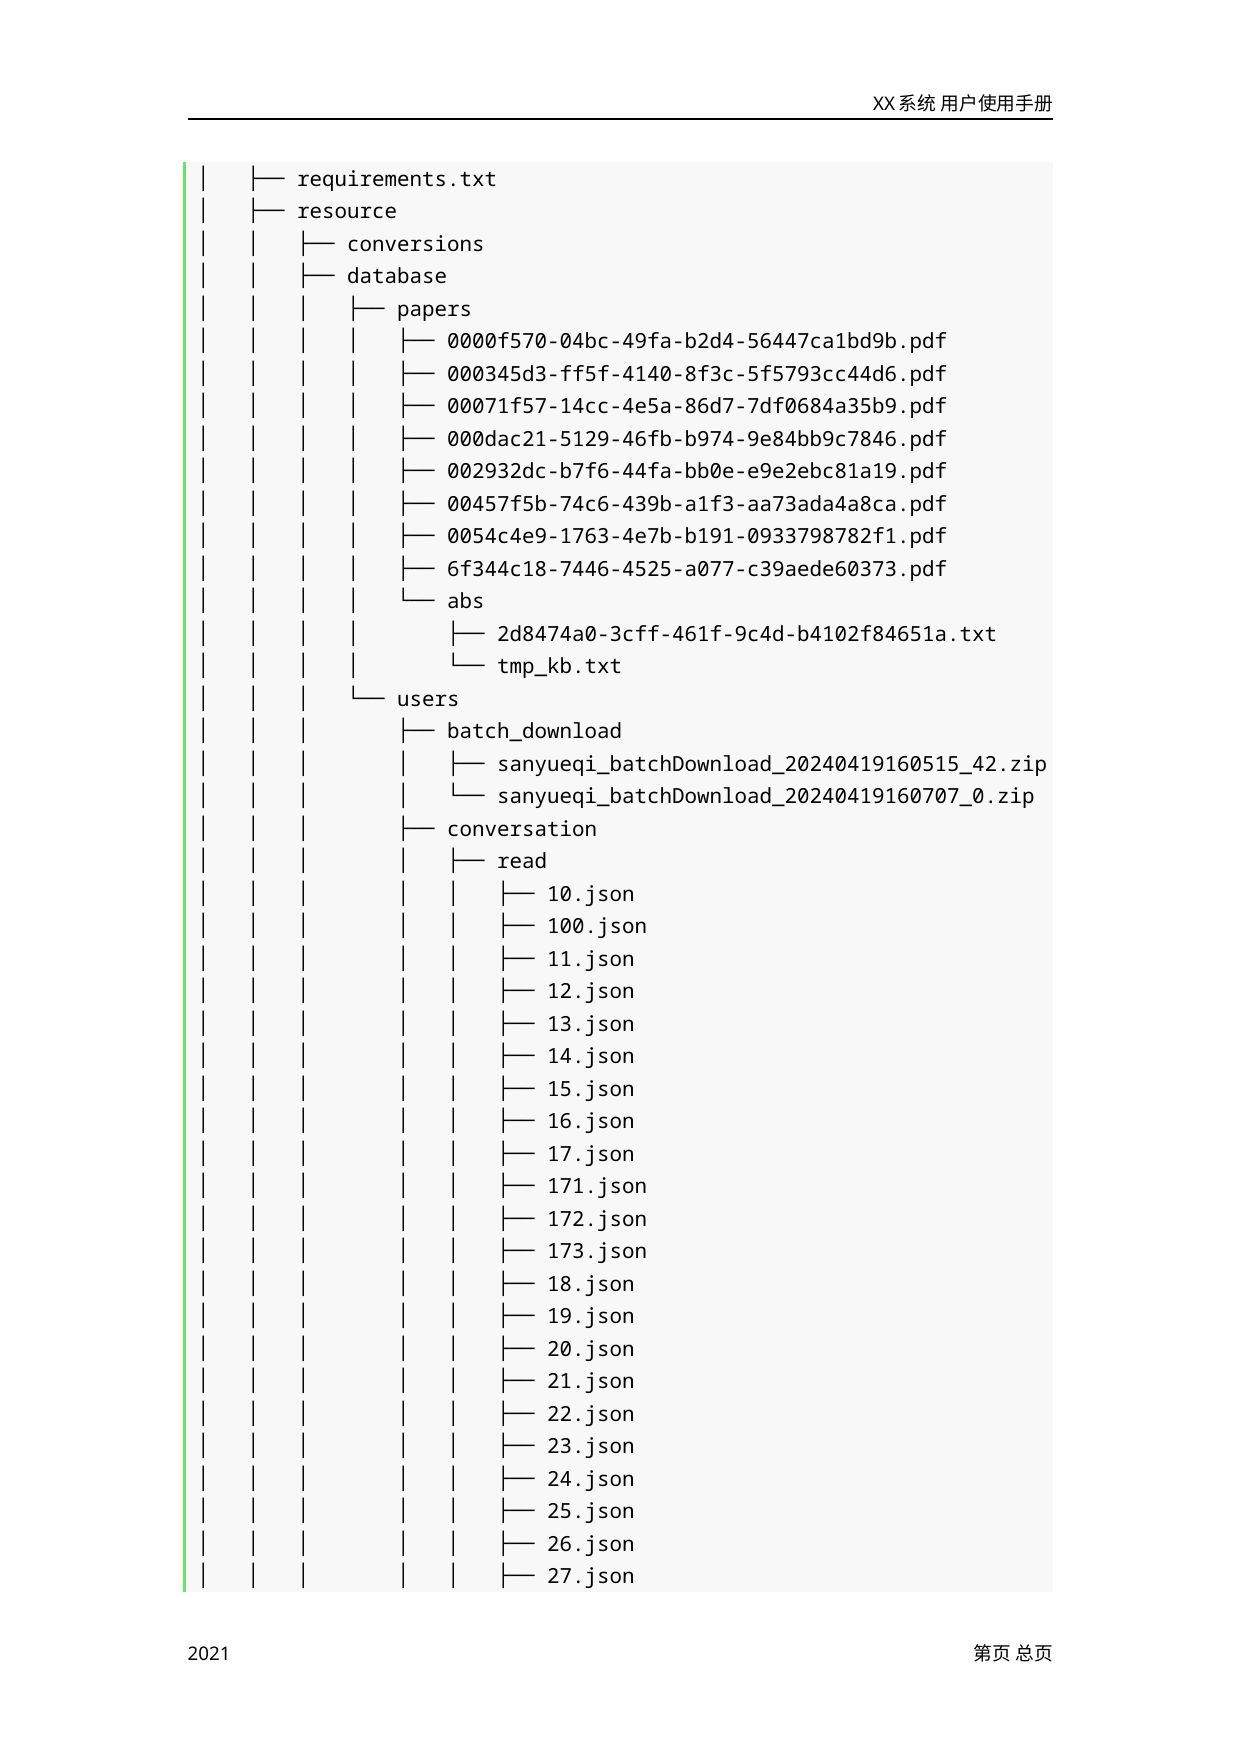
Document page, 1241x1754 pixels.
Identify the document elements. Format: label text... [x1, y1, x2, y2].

text │ │ ├── database [186, 259, 1053, 292]
text │ │ │ │ ├── 002932dc-b7f6-44fa-bb0e-e9e2ebc81a19.pdf [186, 454, 1053, 487]
text │ │ │ │ │ ├── 15.json [186, 1072, 1053, 1104]
text │ │ │ ├── batch_download [186, 714, 1053, 747]
text │ │ │ │ │ ├── 22.json [186, 1397, 1053, 1429]
text │ │ │ │ │ ├── 21.json [186, 1364, 1053, 1397]
text │ │ │ │ │ ├── 19.json [186, 1299, 1053, 1332]
text │ │ │ │ ├── sanyueqi_batchDownload_20240419160515_42.zip [186, 747, 1053, 779]
text │ │ │ │ │ ├── 172.json [186, 1202, 1053, 1234]
text │ │ │ │ ├── 0000f570-04bc-49fa-b2d4-56447ca1bd9b.pdf [186, 324, 1053, 357]
text │ │ │ │ │ ├── 100.json [186, 909, 1053, 942]
text │ │ │ │ │ ├── 10.json [186, 877, 1053, 909]
text │ ├── resource [186, 194, 1053, 227]
text │ │ │ │ │ ├── 17.json [186, 1137, 1053, 1169]
text │ │ │ │ ├── 00071f57-14cc-4e5a-86d7-7df0684a35b9.pdf [186, 389, 1053, 422]
text │ │ │ ├── papers [186, 292, 1053, 324]
text │ │ │ │ ├── 0054c4e9-1763-4e7b-b191-0933798782f1.pdf [186, 519, 1053, 552]
text │ │ │ │ │ ├── 27.json [186, 1559, 1053, 1592]
text │ │ │ │ │ ├── 26.json [186, 1527, 1053, 1559]
text │ │ │ │ │ ├── 173.json [186, 1234, 1053, 1267]
text │ │ │ │ ├── 000345d3-ff5f-4140-8f3c-5f5793cc44d6.pdf [186, 357, 1053, 389]
text │ │ │ │ ├── 2d8474a0-3cff-461f-9c4d-b4102f84651a.txt [186, 617, 1053, 649]
text │ │ │ │ │ ├── 16.json [186, 1104, 1053, 1137]
text │ │ │ │ │ ├── 171.json [186, 1169, 1053, 1202]
text │ ├── requirements.txt [186, 162, 1053, 194]
text │ │ │ │ │ ├── 13.json [186, 1007, 1053, 1039]
text │ │ │ │ │ ├── 12.json [186, 974, 1053, 1007]
text │ │ │ │ ├── 6f344c18-7446-4525-a077-c39aede60373.pdf [186, 552, 1053, 584]
text │ │ │ │ ├── read [186, 844, 1053, 877]
text │ │ │ │ └── abs [186, 584, 1053, 617]
text │ │ │ └── users [186, 682, 1053, 714]
text │ │ │ │ │ ├── 18.json [186, 1267, 1053, 1299]
text │ │ │ │ └── sanyueqi_batchDownload_20240419160707_0.zip [186, 779, 1053, 812]
text │ │ │ │ └── tmp_kb.txt [186, 649, 1053, 682]
text │ │ │ │ ├── 00457f5b-74c6-439b-a1f3-aa73ada4a8ca.pdf [186, 487, 1053, 519]
text │ │ │ ├── conversation [186, 812, 1053, 844]
text │ │ │ │ │ ├── 24.json [186, 1462, 1053, 1494]
text │ │ │ │ │ ├── 11.json [186, 942, 1053, 974]
text │ │ ├── conversions [186, 227, 1053, 259]
text │ │ │ │ │ ├── 23.json [186, 1429, 1053, 1462]
text │ │ │ │ │ ├── 14.json [186, 1039, 1053, 1072]
text │ │ │ │ ├── 000dac21-5129-46fb-b974-9e84bb9c7846.pdf [186, 422, 1053, 454]
text │ │ │ │ │ ├── 20.json [186, 1332, 1053, 1364]
text │ │ │ │ │ ├── 25.json [186, 1494, 1053, 1527]
